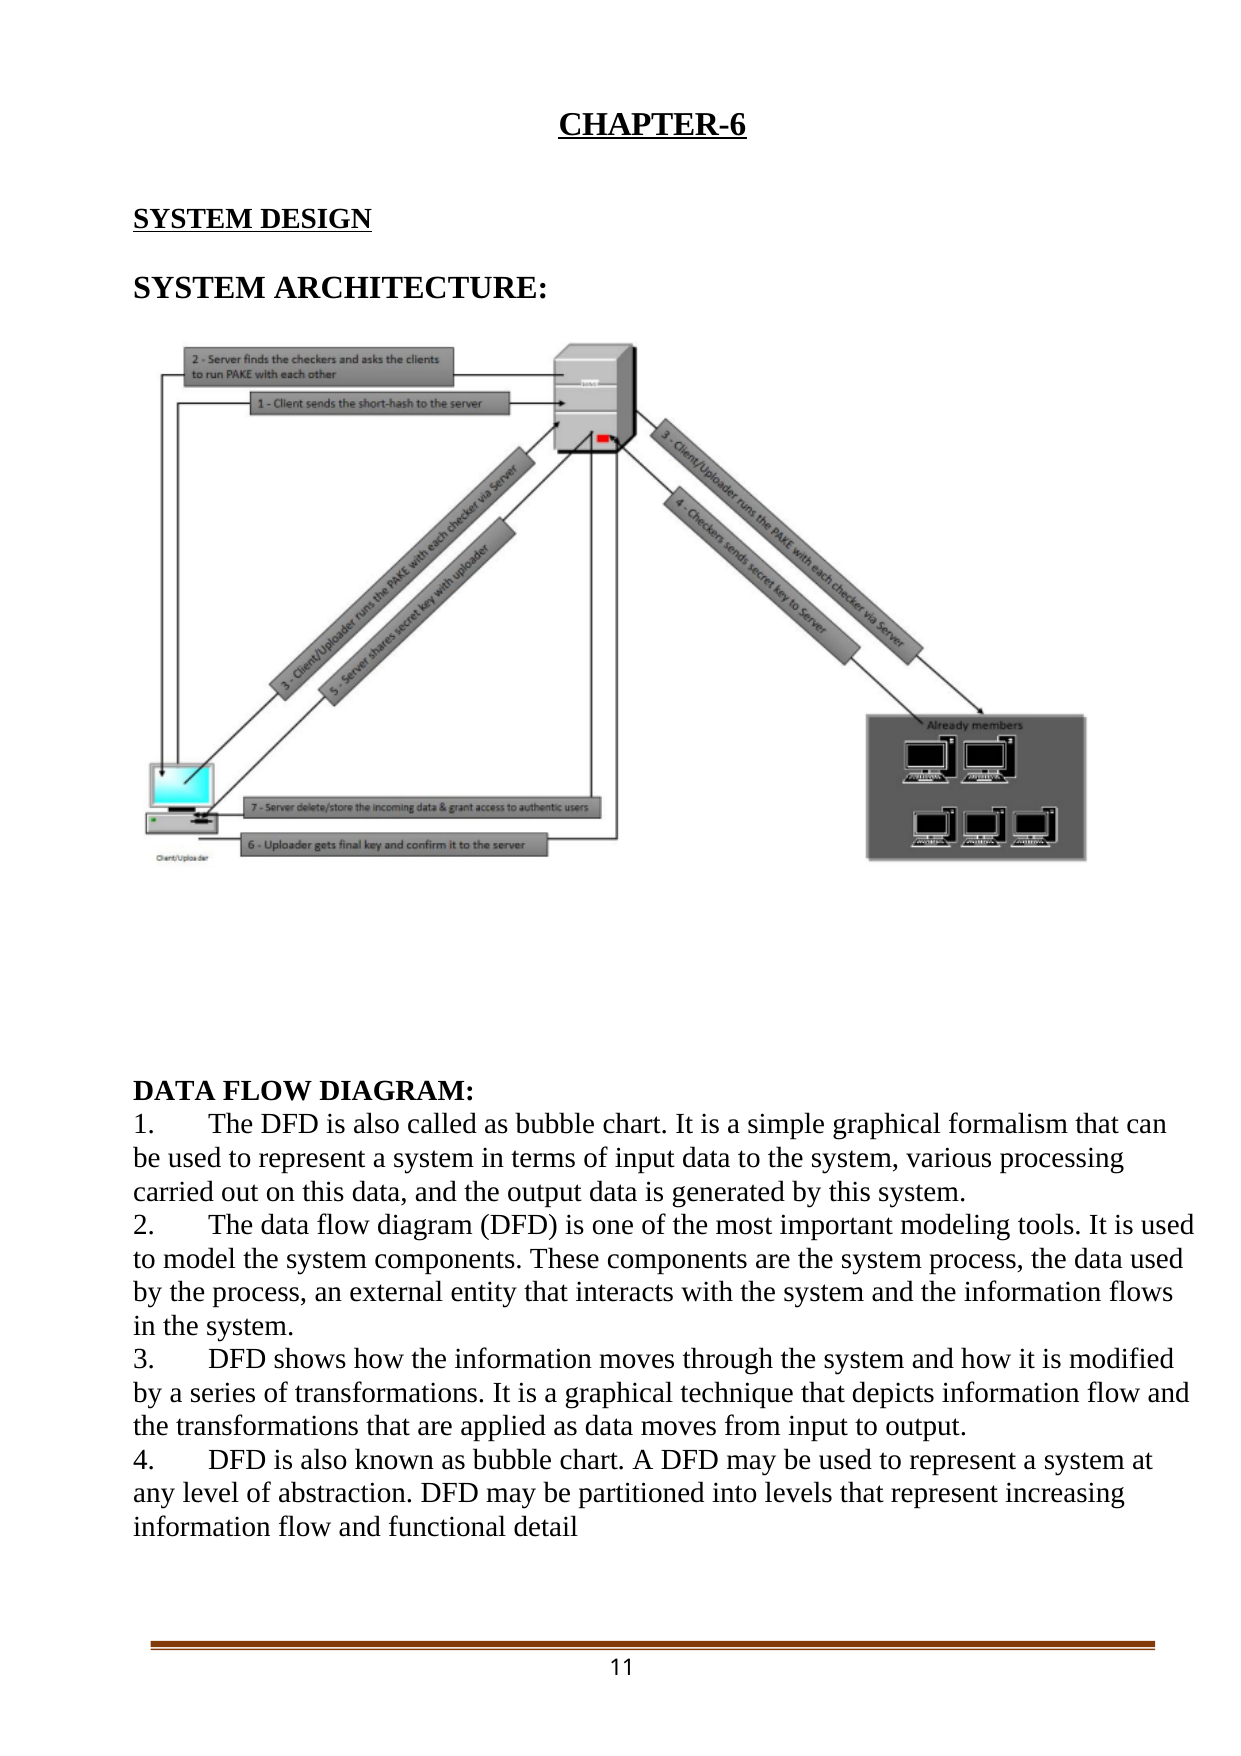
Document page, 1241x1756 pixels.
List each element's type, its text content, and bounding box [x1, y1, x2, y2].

picture [135, 339, 1111, 884]
text 3. DFD shows how the information moves through the system and how it is modified by a series of transformations. It is a graphical technique that depicts information flow and the transformations that are applied as data moves from input to output. [133, 1341, 1196, 1442]
text DATA FLOW DIAGRAM: [133, 1073, 1196, 1107]
text 4. DFD is also known as bubble chart. A DFD may be used to represent a system at any level of abstraction. DFD may be partitioned into levels that represent increasing information flow and functional detail [133, 1442, 1196, 1543]
text SYSTEM ARCHITECTURE: [133, 269, 1196, 306]
text SYSTEM DESIGN [133, 202, 1196, 235]
text 2. The data flow diagram (DFD) is one of the most important modeling tools. It is used to model the system components. These components are the system process, the data used by the process, an external entity that interacts with the system and the information flows in the system. [133, 1207, 1196, 1341]
subtitle CHAPTER-6 [504, 104, 801, 142]
text 1. The DFD is also called as bubble chart. It is a simple graphical formalism that can be used to represent a system in terms of input data to the system, various processing carried out on this data, and the output data is generated by this system. [133, 1107, 1196, 1207]
